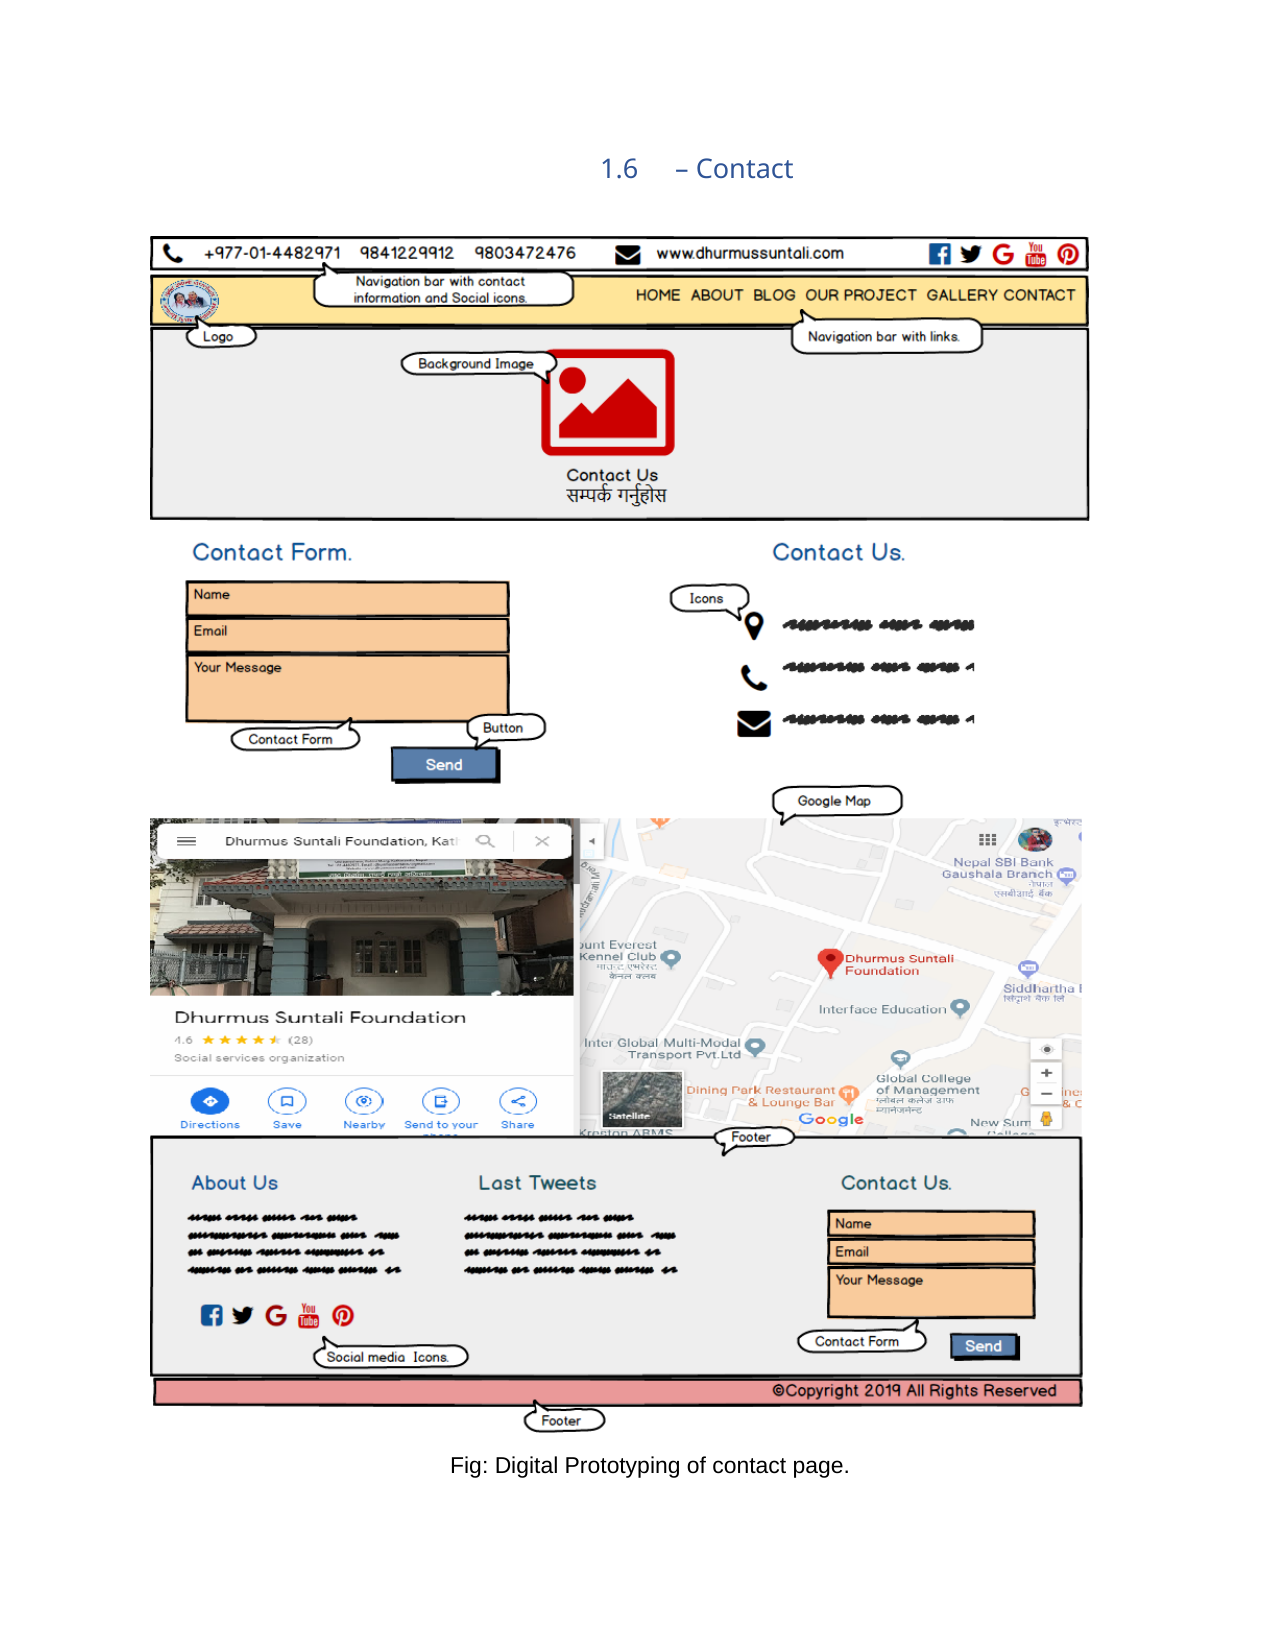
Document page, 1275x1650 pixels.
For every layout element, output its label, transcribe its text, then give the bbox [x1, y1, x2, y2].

picture [150, 236, 1090, 1434]
text Fig: Digital Prototyping of contact page. [150, 1452, 1125, 1479]
subtitle – Contact [600, 150, 1125, 187]
